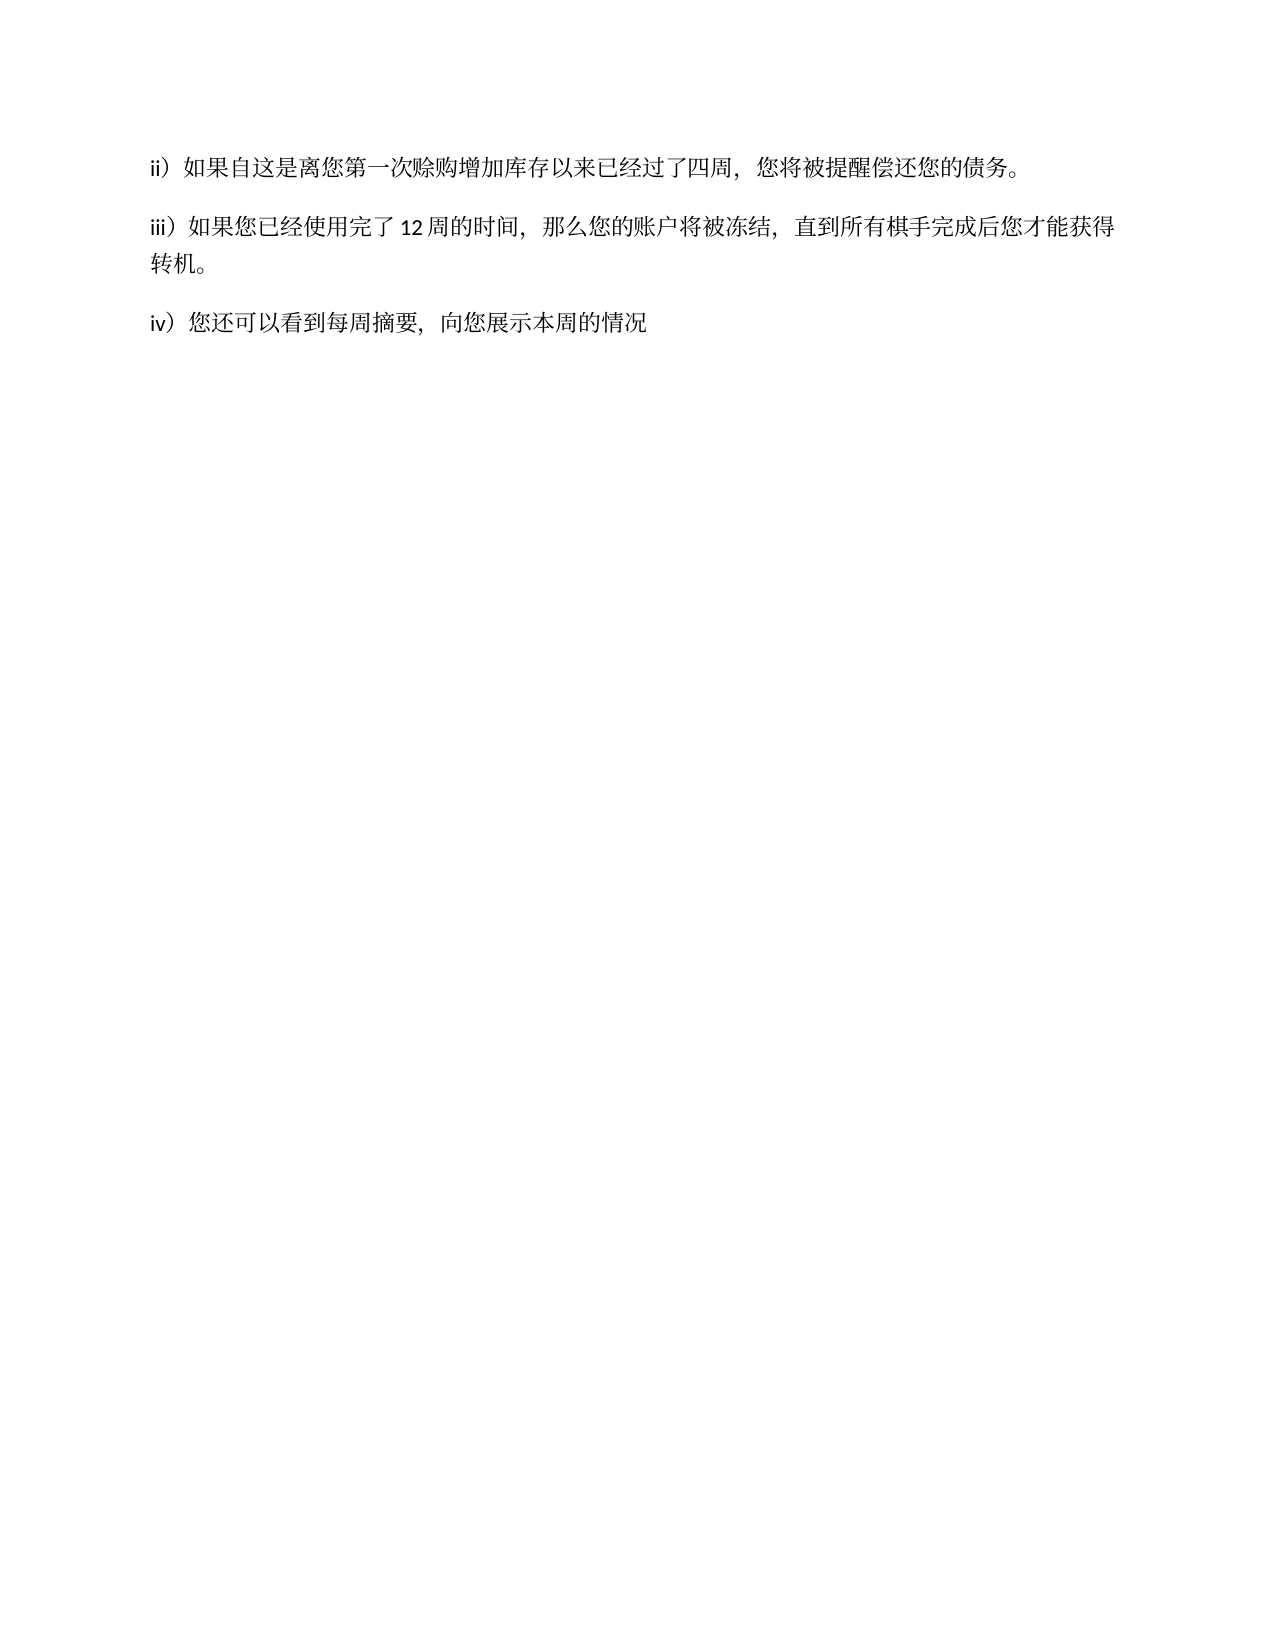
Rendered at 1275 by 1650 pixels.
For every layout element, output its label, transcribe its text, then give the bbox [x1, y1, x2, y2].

text iv）您还可以看到每周摘要，向您展示本周的情况 [150, 305, 1125, 338]
text iii）如果您已经使用完了12周的时间，那么您的账户将被冻结，直到所有棋手完成后您才能获得转机。 [150, 209, 1125, 279]
text ii）如果自这是离您第一次赊购增加库存以来已经过了四周，您将被提醒偿还您的债务。 [150, 150, 1125, 183]
